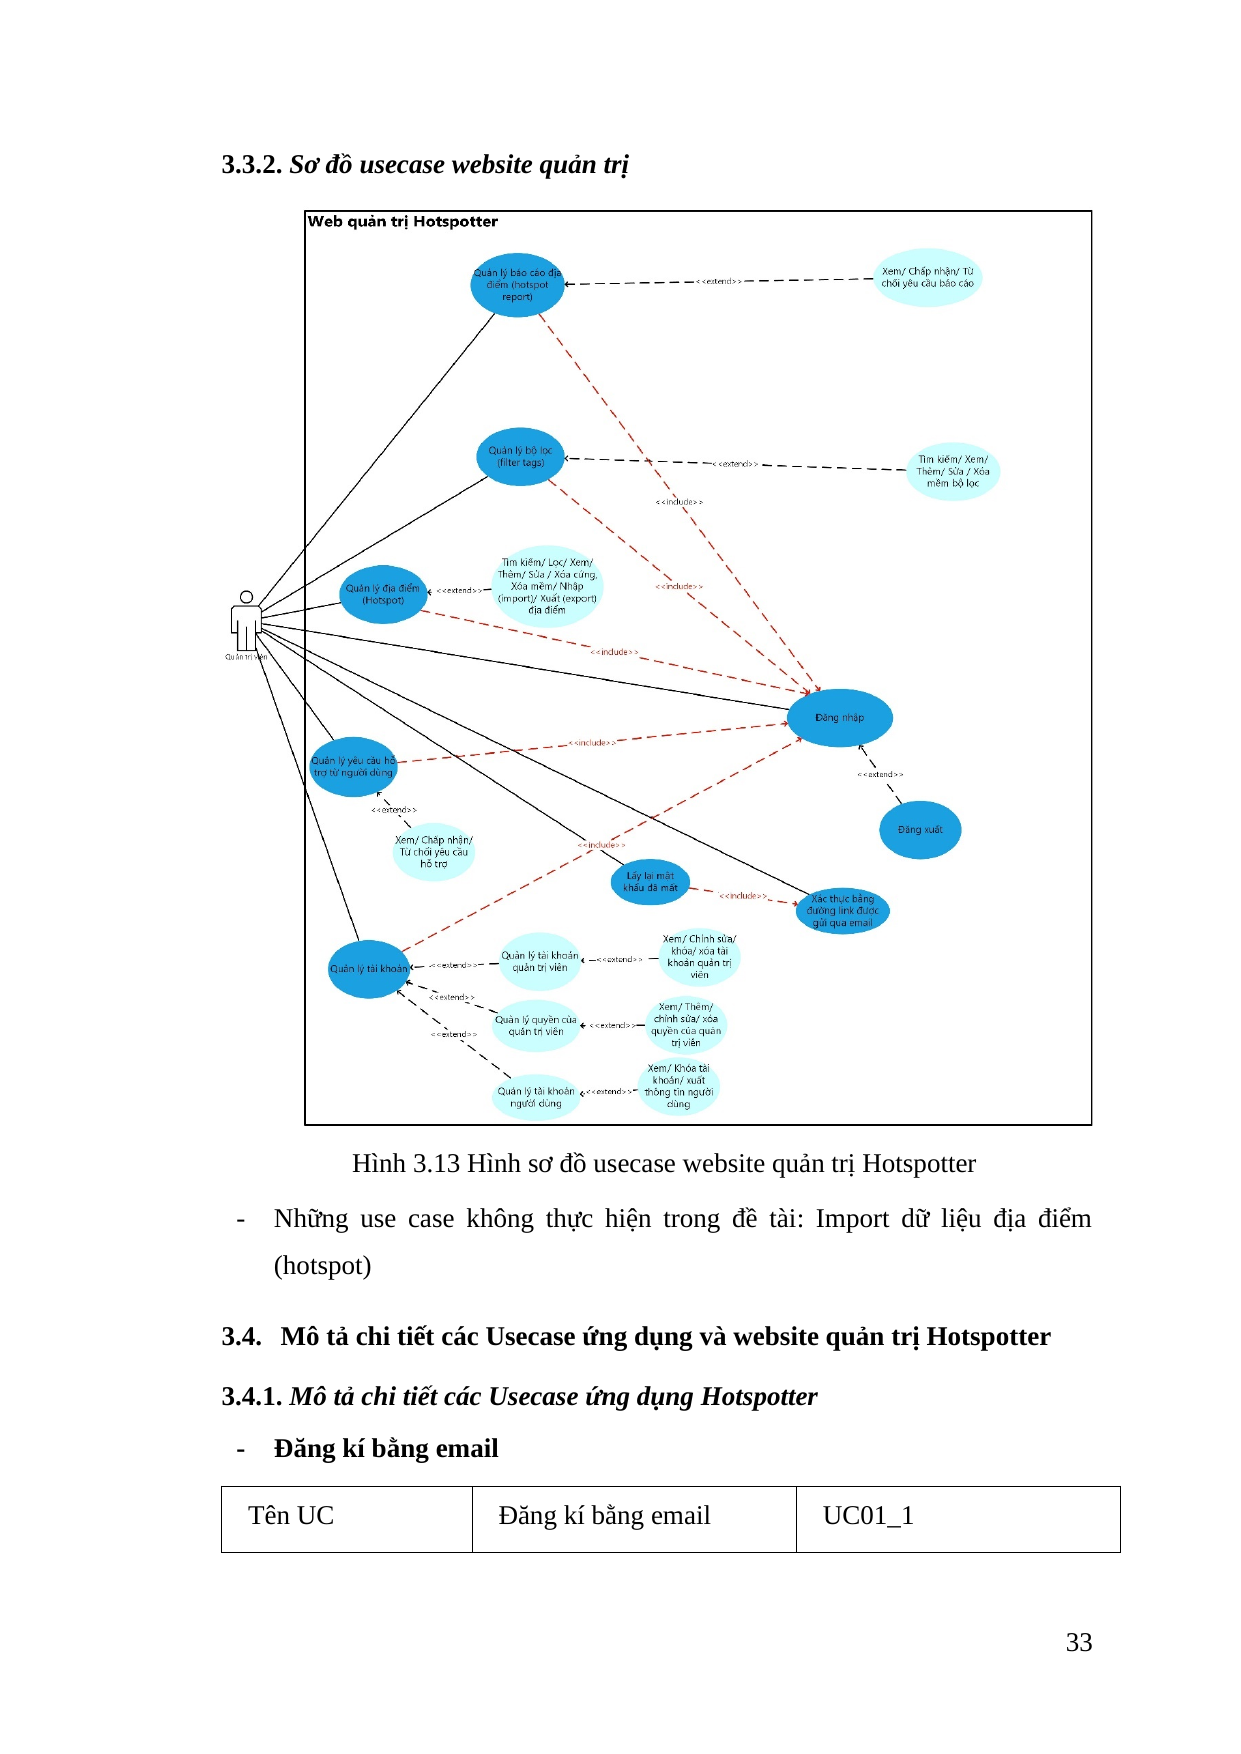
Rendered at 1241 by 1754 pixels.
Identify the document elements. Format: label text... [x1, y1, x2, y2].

subtitle Mô tả chi tiết các Usecase ứng dụng Hotspotter [221, 1380, 1092, 1411]
picture [221, 206, 1093, 1126]
table_header Đăng kí bằng email [473, 1487, 796, 1552]
list Đăng kí bằng email [236, 1433, 1092, 1464]
list Những use case không thực hiện trong đề tài: Import dữ liệu địa điểm (hotspot) [236, 1202, 1092, 1280]
table_header Tên UC [222, 1487, 472, 1552]
subtitle Sơ đồ usecase website quản trị [221, 148, 1092, 179]
table_header UC01_1 [797, 1487, 1120, 1552]
subtitle Mô tả chi tiết các Usecase ứng dụng và website quản trị Hotspotter [221, 1321, 1092, 1352]
